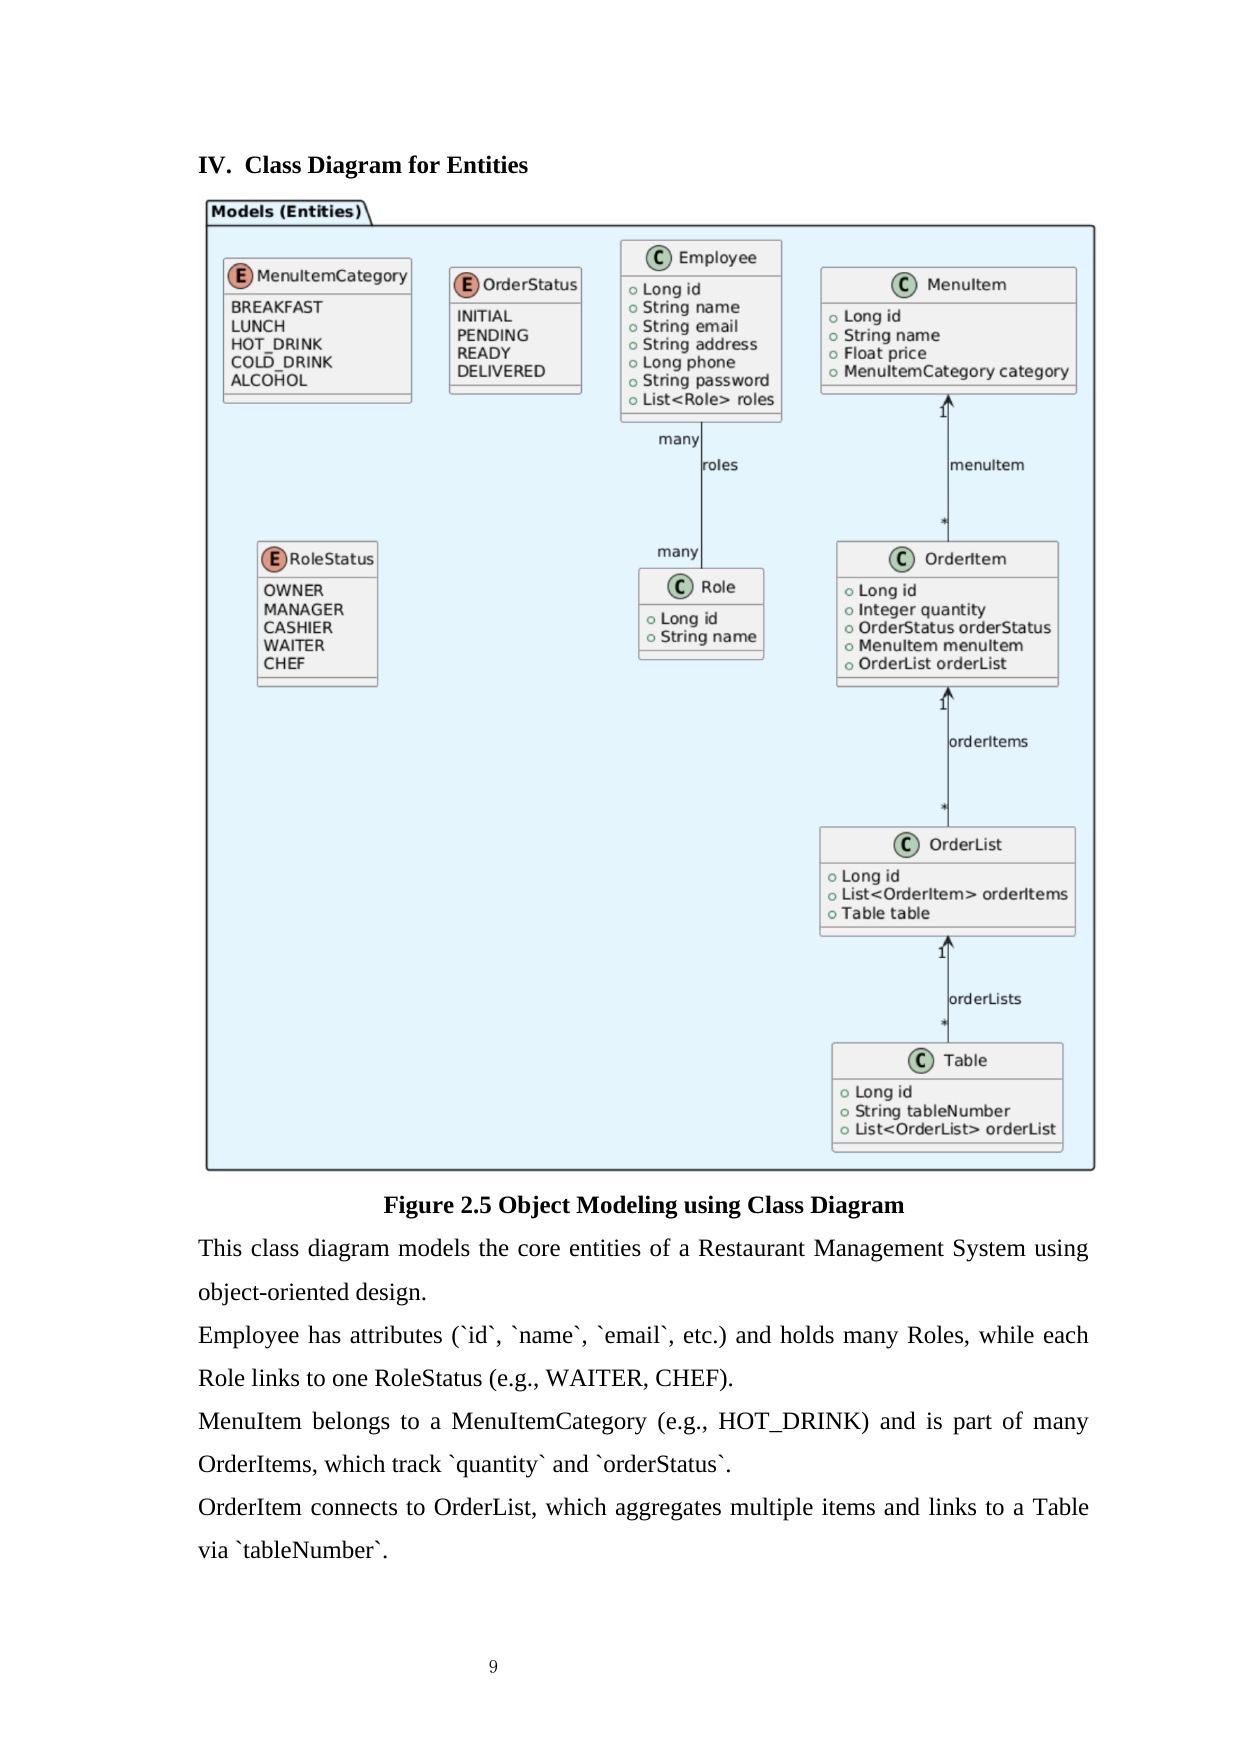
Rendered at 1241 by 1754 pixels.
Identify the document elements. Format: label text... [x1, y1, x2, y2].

text IV. Class Diagram for Entities [198, 150, 1090, 179]
text Figure 2.5 Object Modeling using Class Diagram [198, 1190, 1090, 1219]
picture [197, 193, 1101, 1179]
text OrderItem connects to OrderList, which aggregates multiple items and links to a Table via `tableNumber`. [198, 1492, 1090, 1564]
text Employee has attributes (`id`, `name`, `email`, etc.) and holds many Roles, while each Role links to one RoleStatus (e.g., WAITER, CHEF). [198, 1320, 1090, 1392]
text MenuItem belongs to a MenuItemCategory (e.g., HOT_DRINK) and is part of many OrderItems, which track `quantity` and `orderStatus`. [198, 1406, 1090, 1478]
text This class diagram models the core entities of a Restaurant Management System using object-oriented design. [198, 1233, 1090, 1305]
